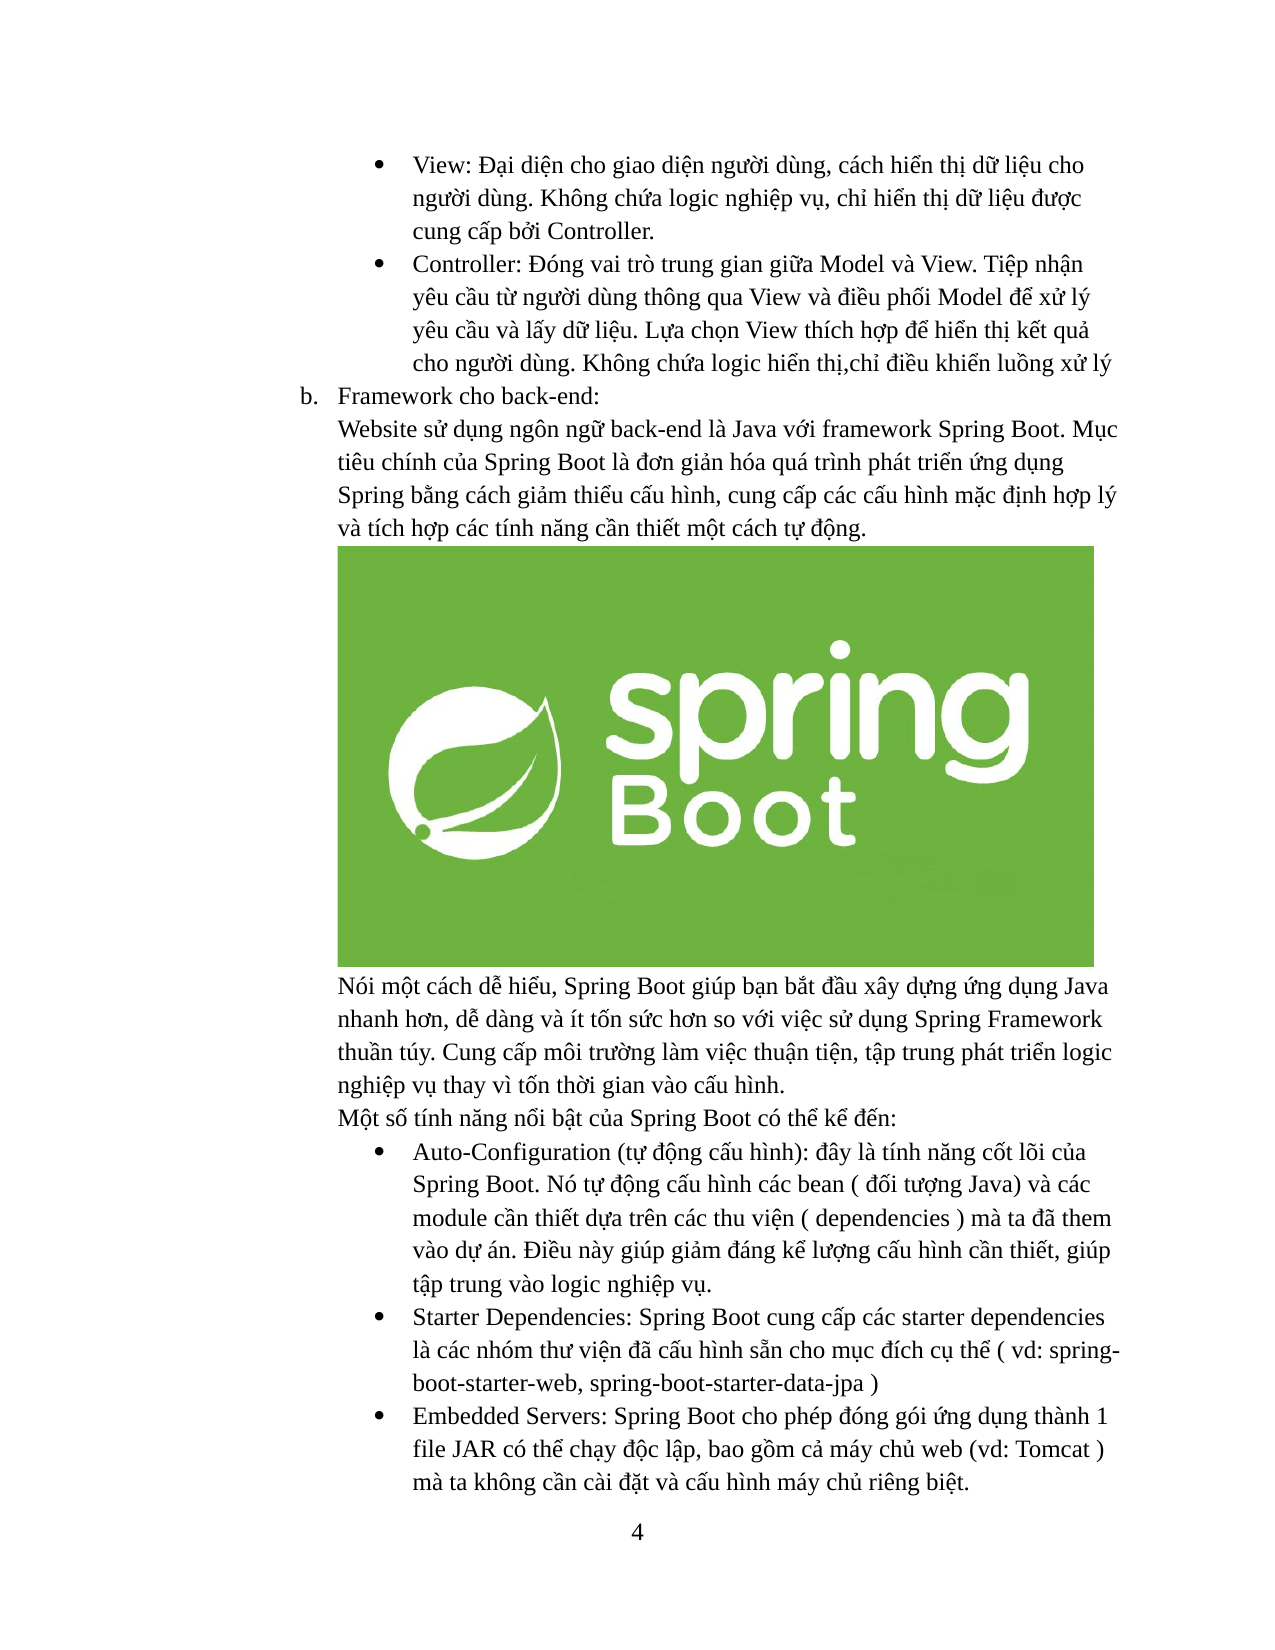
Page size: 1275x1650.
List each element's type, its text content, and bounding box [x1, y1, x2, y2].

picture [337, 546, 1094, 967]
list Embedded Servers: Spring Boot cho phép đóng gói ứng dụng thành 1 file JAR có thể chạy độc lập, bao gồm cả máy chủ web (vd: Tomcat ) mà ta không cần cài đặt và cấu hình máy chủ riêng biệt. [375, 1401, 1125, 1496]
list Framework cho back-end: [300, 381, 1125, 410]
list Nói một cách dễ hiểu, Spring Boot giúp bạn bắt đầu xây dựng ứng dụng Java nhanh hơn, dễ dàng và ít tốn sức hơn so với việc sử dụng Spring Framework thuần túy. Cung cấp môi trường làm việc thuận tiện, tập trung phát triển logic nghiệp vụ thay vì tốn thời gian vào cấu hình. [337, 971, 1125, 1099]
list Controller: Đóng vai trò trung gian giữa Model và View. Tiệp nhận yêu cầu từ người dùng thông qua View và điều phối Model để xử lý yêu cầu và lấy dữ liệu. Lựa chọn View thích hợp để hiển thị kết quả cho người dùng. Không chứa logic hiển thị,chỉ điều khiển luồng xử lý [375, 249, 1125, 377]
list Starter Dependencies: Spring Boot cung cấp các starter dependencies là các nhóm thư viện đã cấu hình sẵn cho mục đích cụ thể ( vd: spring-boot-starter-web, spring-boot-starter-data-jpa ) [375, 1302, 1125, 1396]
list Auto-Configuration (tự động cấu hình): đây là tính năng cốt lõi của Spring Boot. Nó tự động cấu hình các bean ( đối tượng Java) và các module cần thiết dựa trên các thu viện ( dependencies ) mà ta đã them vào dự án. Điều này giúp giảm đáng kể lượng cấu hình cần thiết, giúp tập trung vào logic nghiệp vụ. [375, 1137, 1125, 1297]
list Một số tính năng nổi bật của Spring Boot có thể kể đến: [337, 1103, 1125, 1132]
list View: Đại diện cho giao diện người dùng, cách hiển thị dữ liệu cho người dùng. Không chứa logic nghiệp vụ, chỉ hiển thị dữ liệu được cung cấp bởi Controller. [375, 150, 1125, 245]
list Website sử dụng ngôn ngữ back-end là Java với framework Spring Boot. Mục tiêu chính của Spring Boot là đơn giản hóa quá trình phát triển ứng dụng Spring bằng cách giảm thiểu cấu hình, cung cấp các cấu hình mặc định hợp lý và tích hợp các tính năng cần thiết một cách tự động. [337, 414, 1125, 542]
